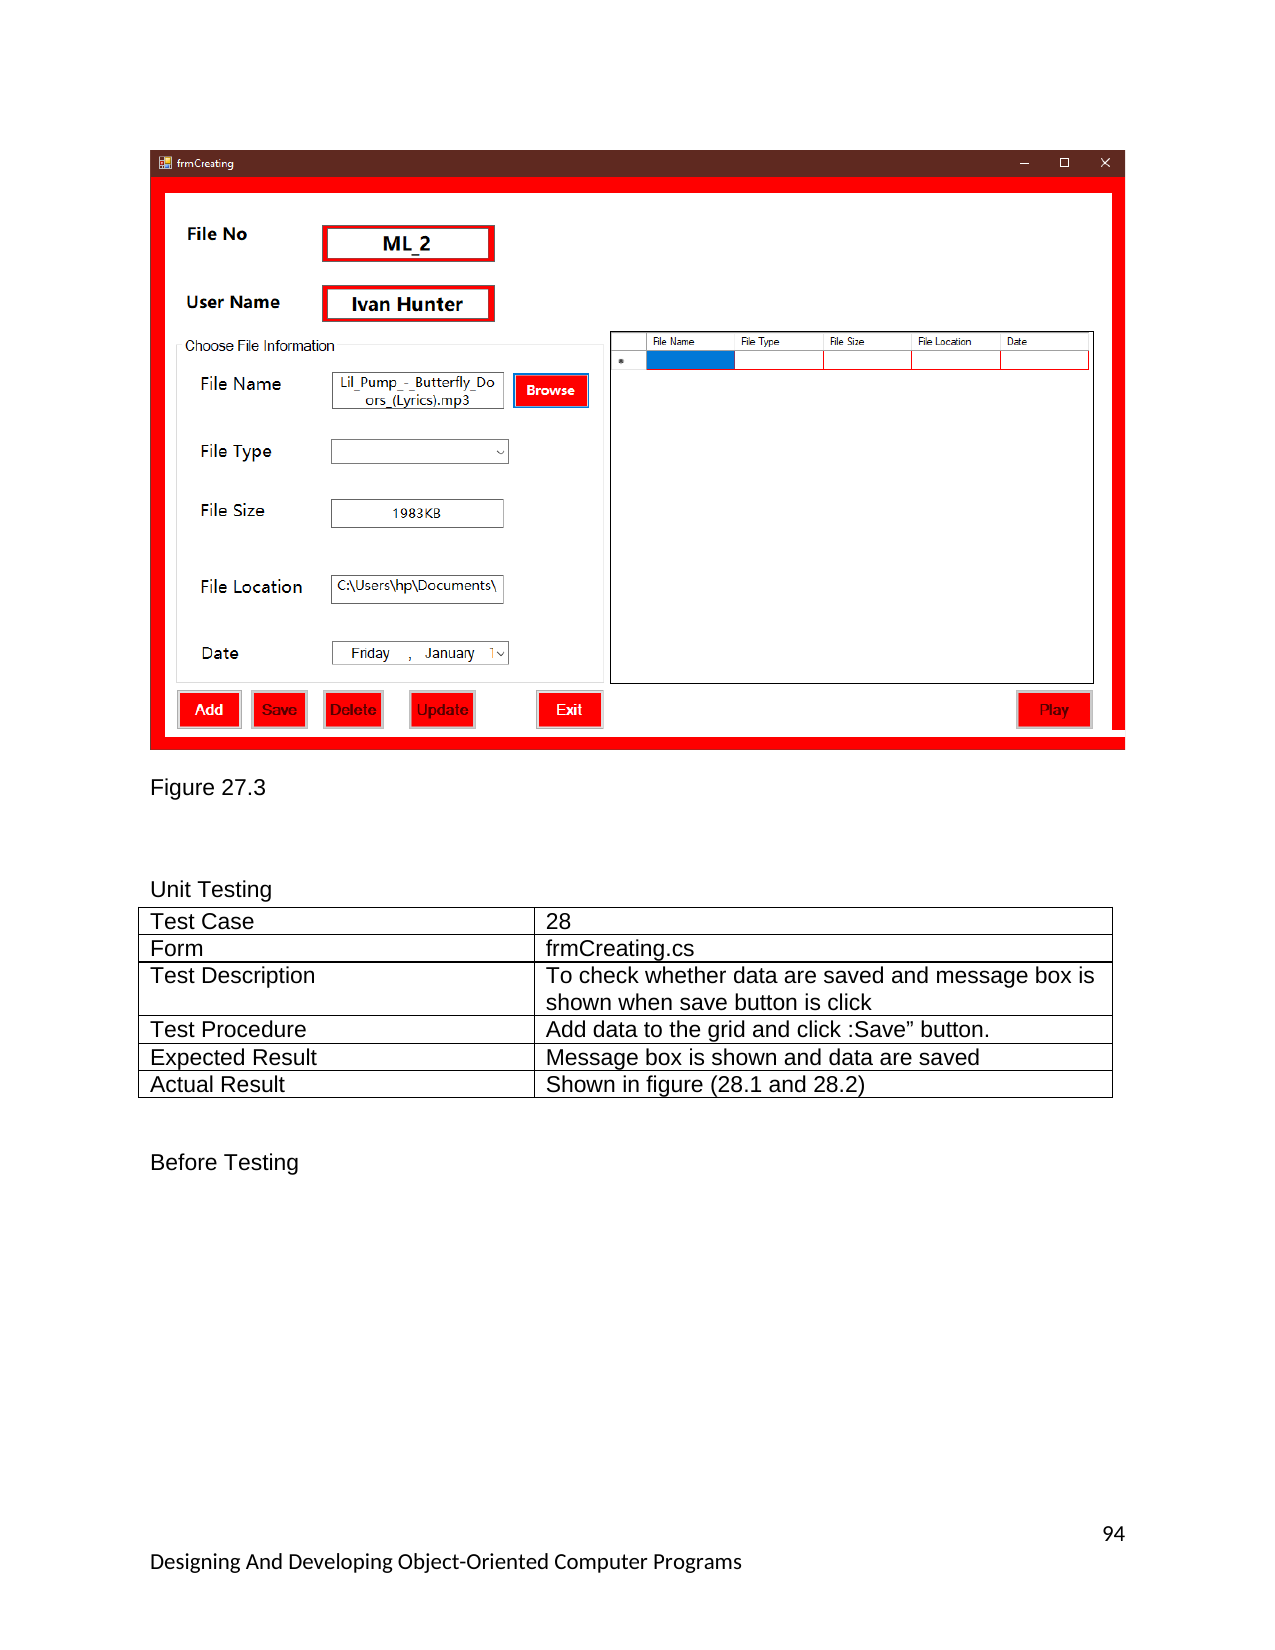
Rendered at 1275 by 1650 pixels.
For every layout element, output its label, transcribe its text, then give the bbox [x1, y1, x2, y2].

table_cell Add data to the grid and click :Save” button. [535, 1016, 1112, 1042]
table_cell Message box is shown and data are saved [535, 1044, 1112, 1070]
table_cell Form [139, 935, 534, 961]
table_cell Expected Result [139, 1044, 534, 1070]
table_cell Test Procedure [139, 1016, 534, 1042]
table_header Test Case [139, 908, 534, 934]
table_header 28 [535, 908, 1112, 934]
table_cell Shown in figure (28.1 and 28.2) [535, 1071, 1112, 1097]
table_cell frmCreating.cs [535, 935, 1112, 961]
table_cell Actual Result [139, 1071, 534, 1097]
text Before Testing [150, 1149, 1125, 1176]
table_cell To check whether data are saved and message box is shown when save button is click [535, 963, 1112, 1015]
text Figure 27.3 [150, 774, 1125, 801]
subtitle Unit Testing [150, 876, 1125, 903]
table_cell Test Description [139, 963, 534, 1015]
picture [150, 150, 1125, 750]
